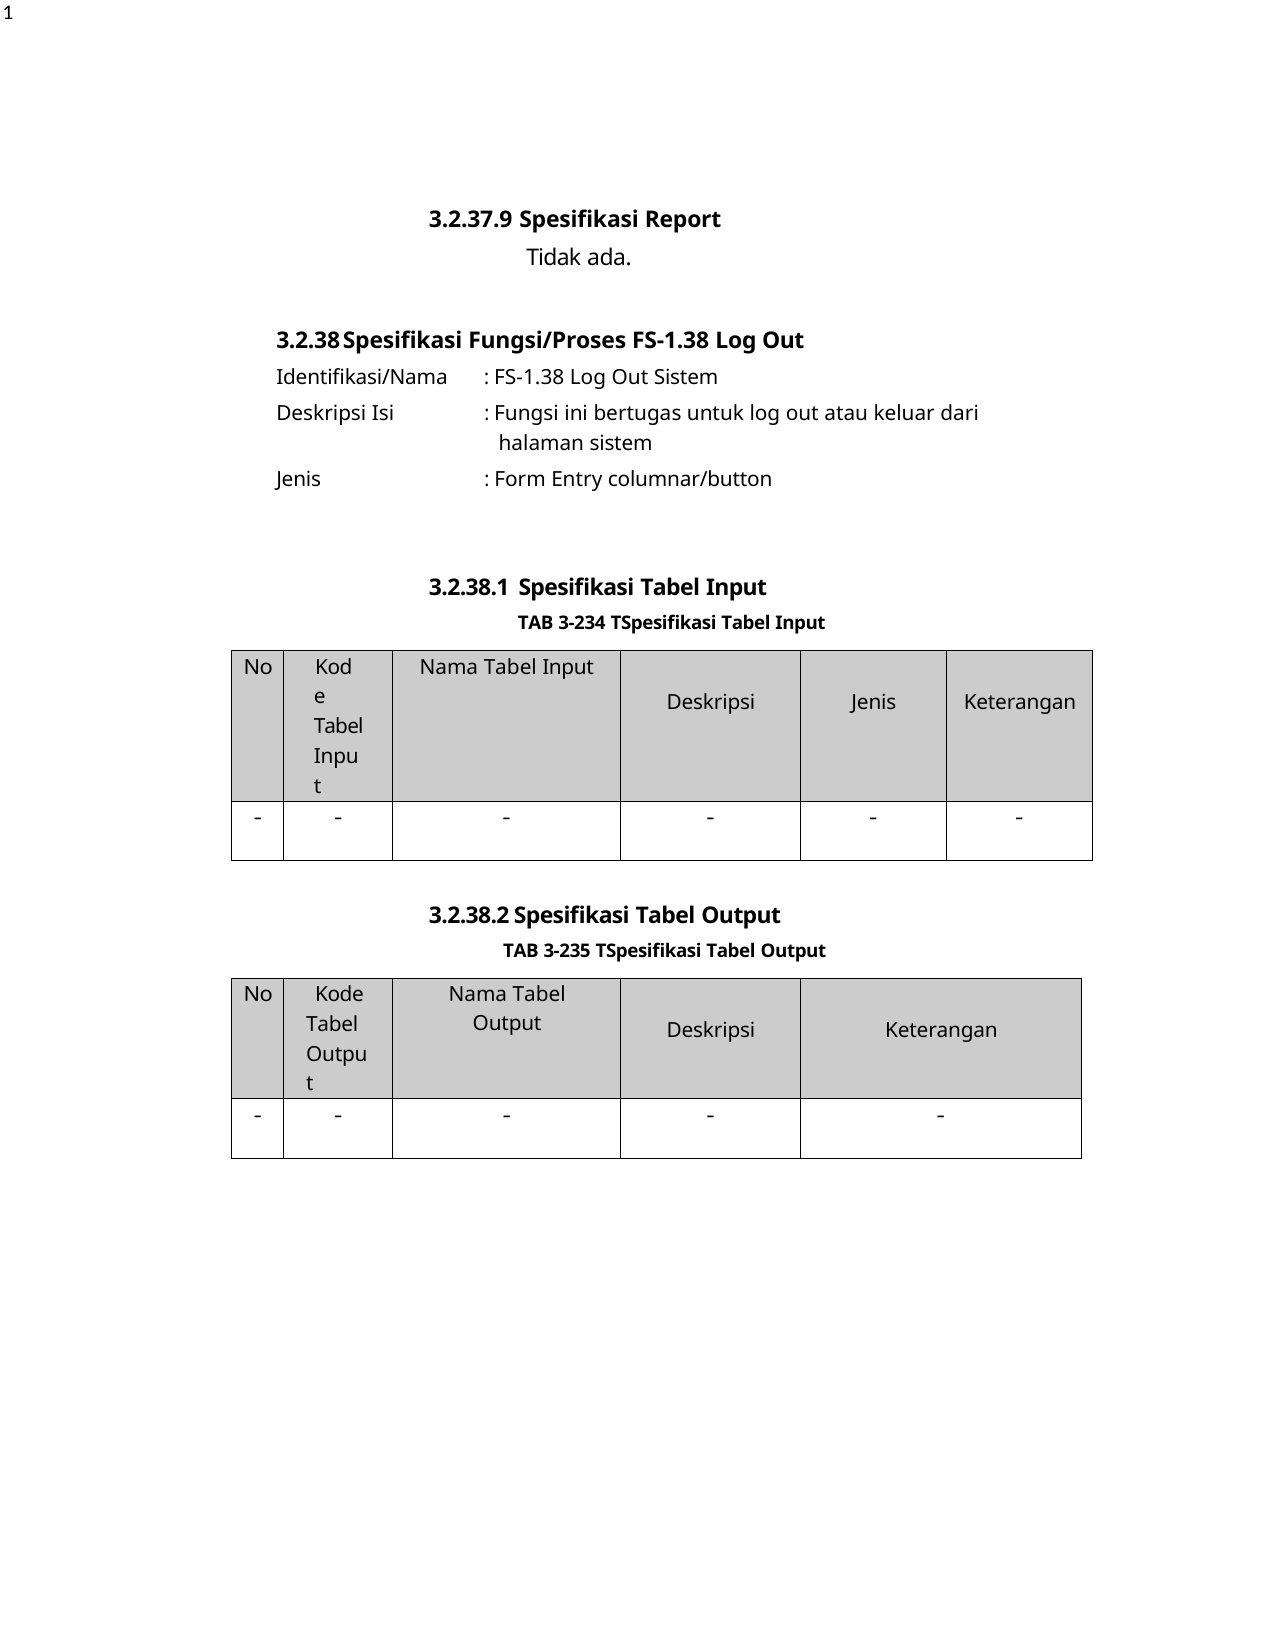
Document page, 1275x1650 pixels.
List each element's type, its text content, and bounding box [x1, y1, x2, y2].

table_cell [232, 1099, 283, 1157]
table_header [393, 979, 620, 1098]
subtitle Spesifikasi Fungsi/Proses FS-1.38 Log Out [276, 324, 1167, 355]
subtitle Spesifikasi Report [429, 202, 1167, 234]
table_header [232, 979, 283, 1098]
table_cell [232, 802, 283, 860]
text TAB 3-234 TSpesifikasi Tabel Input [518, 609, 1167, 635]
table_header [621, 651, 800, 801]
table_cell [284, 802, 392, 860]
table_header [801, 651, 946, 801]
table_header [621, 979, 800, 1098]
text Deskripsi Isi : Fungsi ini bertugas untuk log out atau keluar dari halaman sistem [276, 398, 1038, 456]
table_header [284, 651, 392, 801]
text Jenis : Form Entry columnar/button [276, 464, 1167, 492]
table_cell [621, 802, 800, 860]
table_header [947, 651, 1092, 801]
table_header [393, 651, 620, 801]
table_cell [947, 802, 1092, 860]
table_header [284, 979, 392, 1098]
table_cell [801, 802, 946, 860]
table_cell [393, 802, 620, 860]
subtitle Spesifikasi Tabel Output [429, 899, 1167, 930]
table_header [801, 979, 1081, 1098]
text Identifikasi/Nama : FS-1.38 Log Out Sistem [276, 362, 1167, 391]
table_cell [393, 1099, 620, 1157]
text TAB 3-235 TSpesifikasi Tabel Output [340, 937, 989, 963]
text Tidak ada. [526, 241, 1167, 272]
subtitle Spesifikasi Tabel Input [429, 571, 1167, 602]
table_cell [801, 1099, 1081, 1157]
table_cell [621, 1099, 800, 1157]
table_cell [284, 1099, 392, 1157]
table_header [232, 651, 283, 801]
